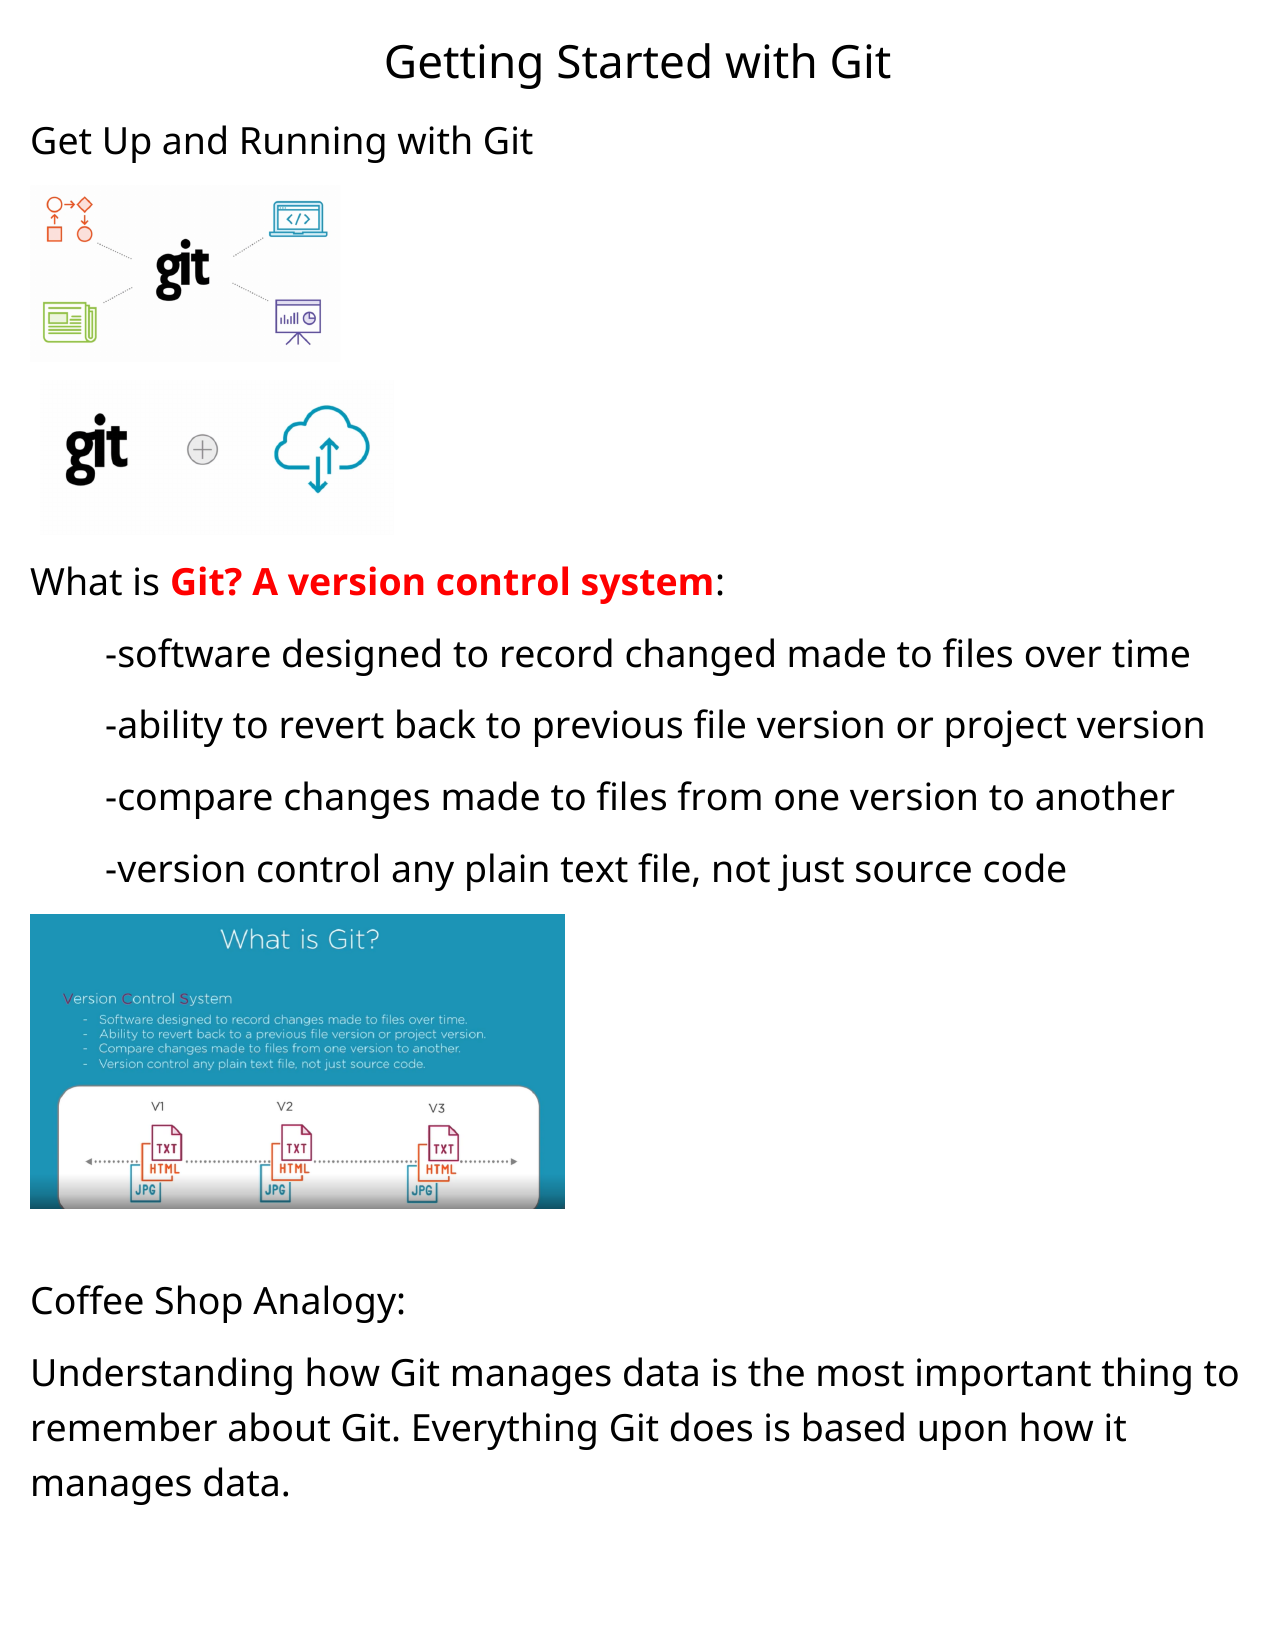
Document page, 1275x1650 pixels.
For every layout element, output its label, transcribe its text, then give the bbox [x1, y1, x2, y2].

text What is Git? A version control system: [30, 555, 1245, 606]
text Get Up and Running with Git [30, 114, 1245, 165]
text -compare changes made to files from one version to another [30, 771, 1245, 822]
text Coffee Shop Analogy: [30, 1274, 1245, 1325]
text -ability to revert back to previous file version or project version [30, 699, 1245, 750]
picture [30, 185, 341, 362]
picture [39, 380, 394, 535]
text Getting Started with Git [30, 30, 1245, 92]
text -software designed to record changed made to files over time [30, 627, 1245, 678]
text -version control any plain text file, not just source code [30, 842, 1245, 893]
text Understanding how Git manages data is the most important thing to remember about Git. Everything Git does is based upon how it manages data. [30, 1346, 1245, 1507]
picture [30, 914, 565, 1209]
